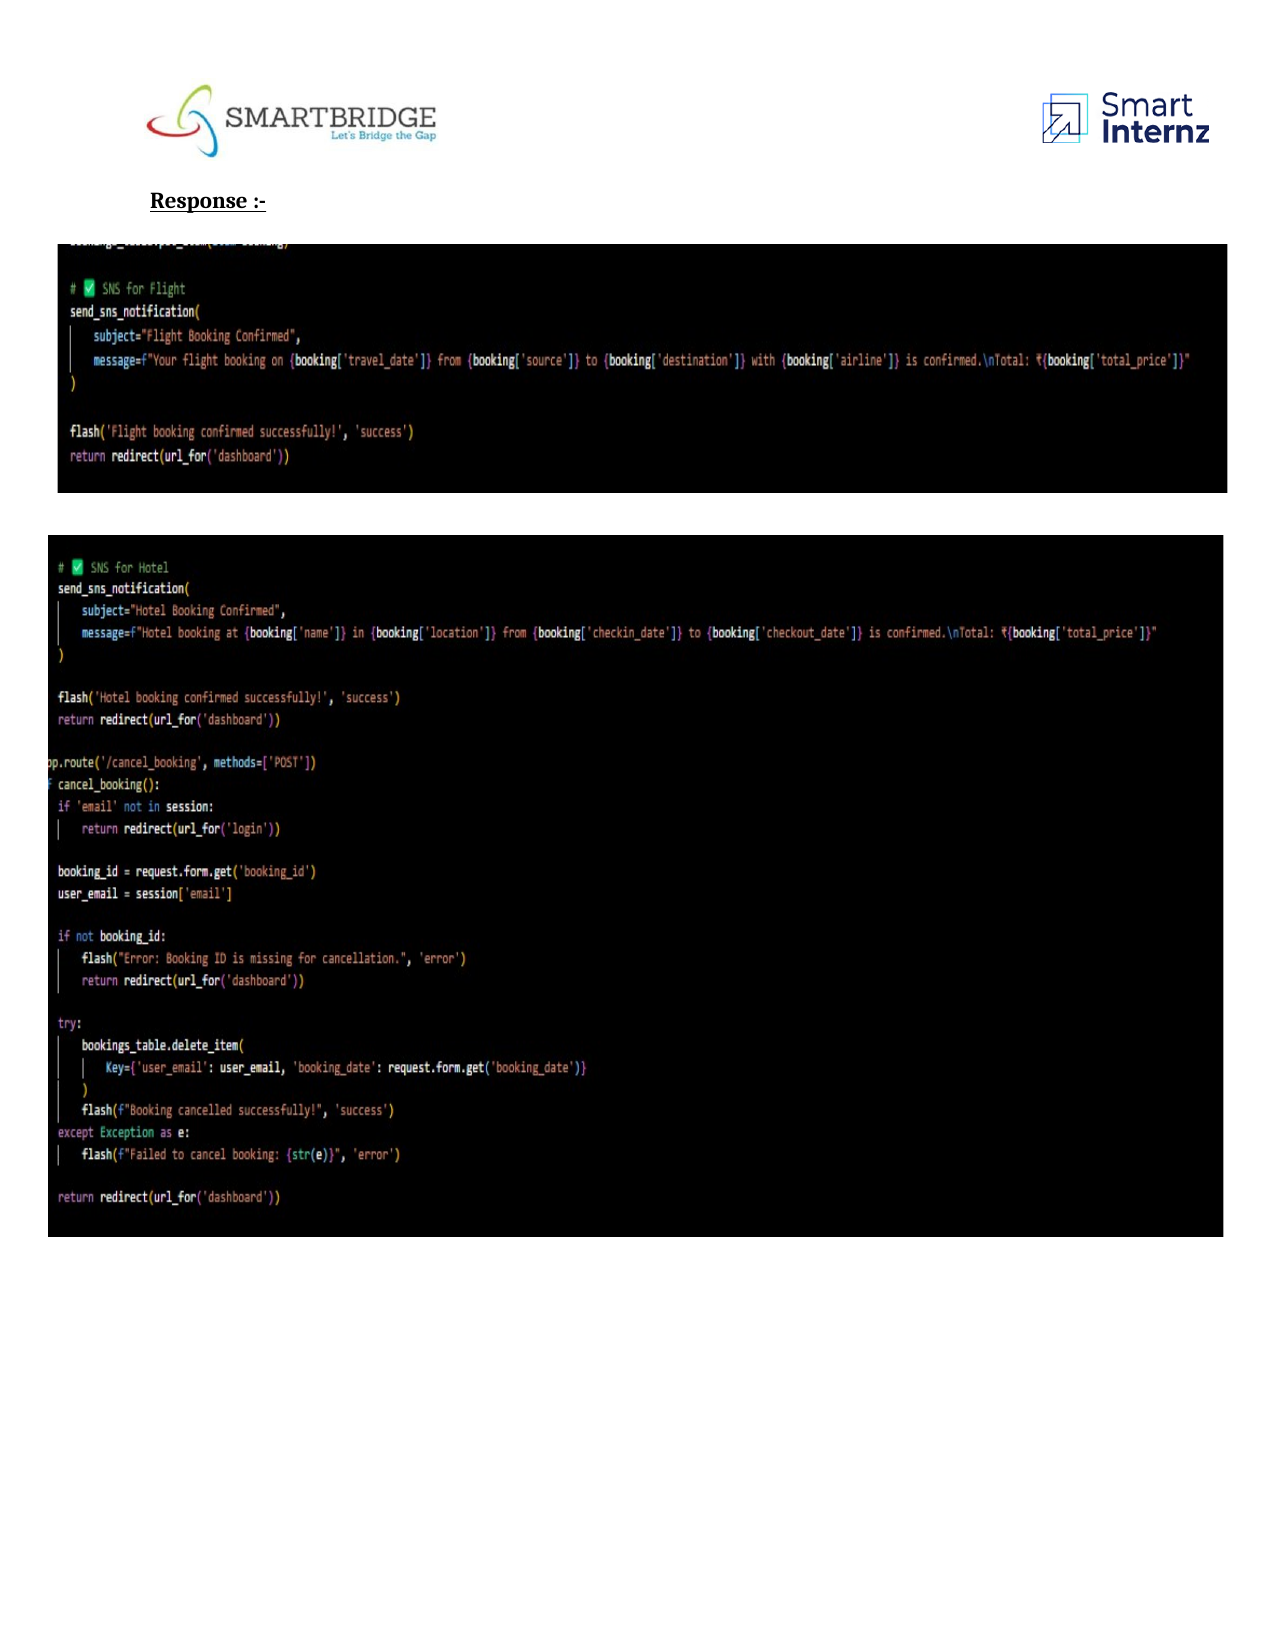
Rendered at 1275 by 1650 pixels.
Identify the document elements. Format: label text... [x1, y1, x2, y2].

picture [48, 535, 1224, 1237]
picture [57, 244, 1228, 493]
picture [1042, 92, 1209, 143]
text Response :- [150, 188, 1275, 214]
picture [143, 78, 439, 161]
